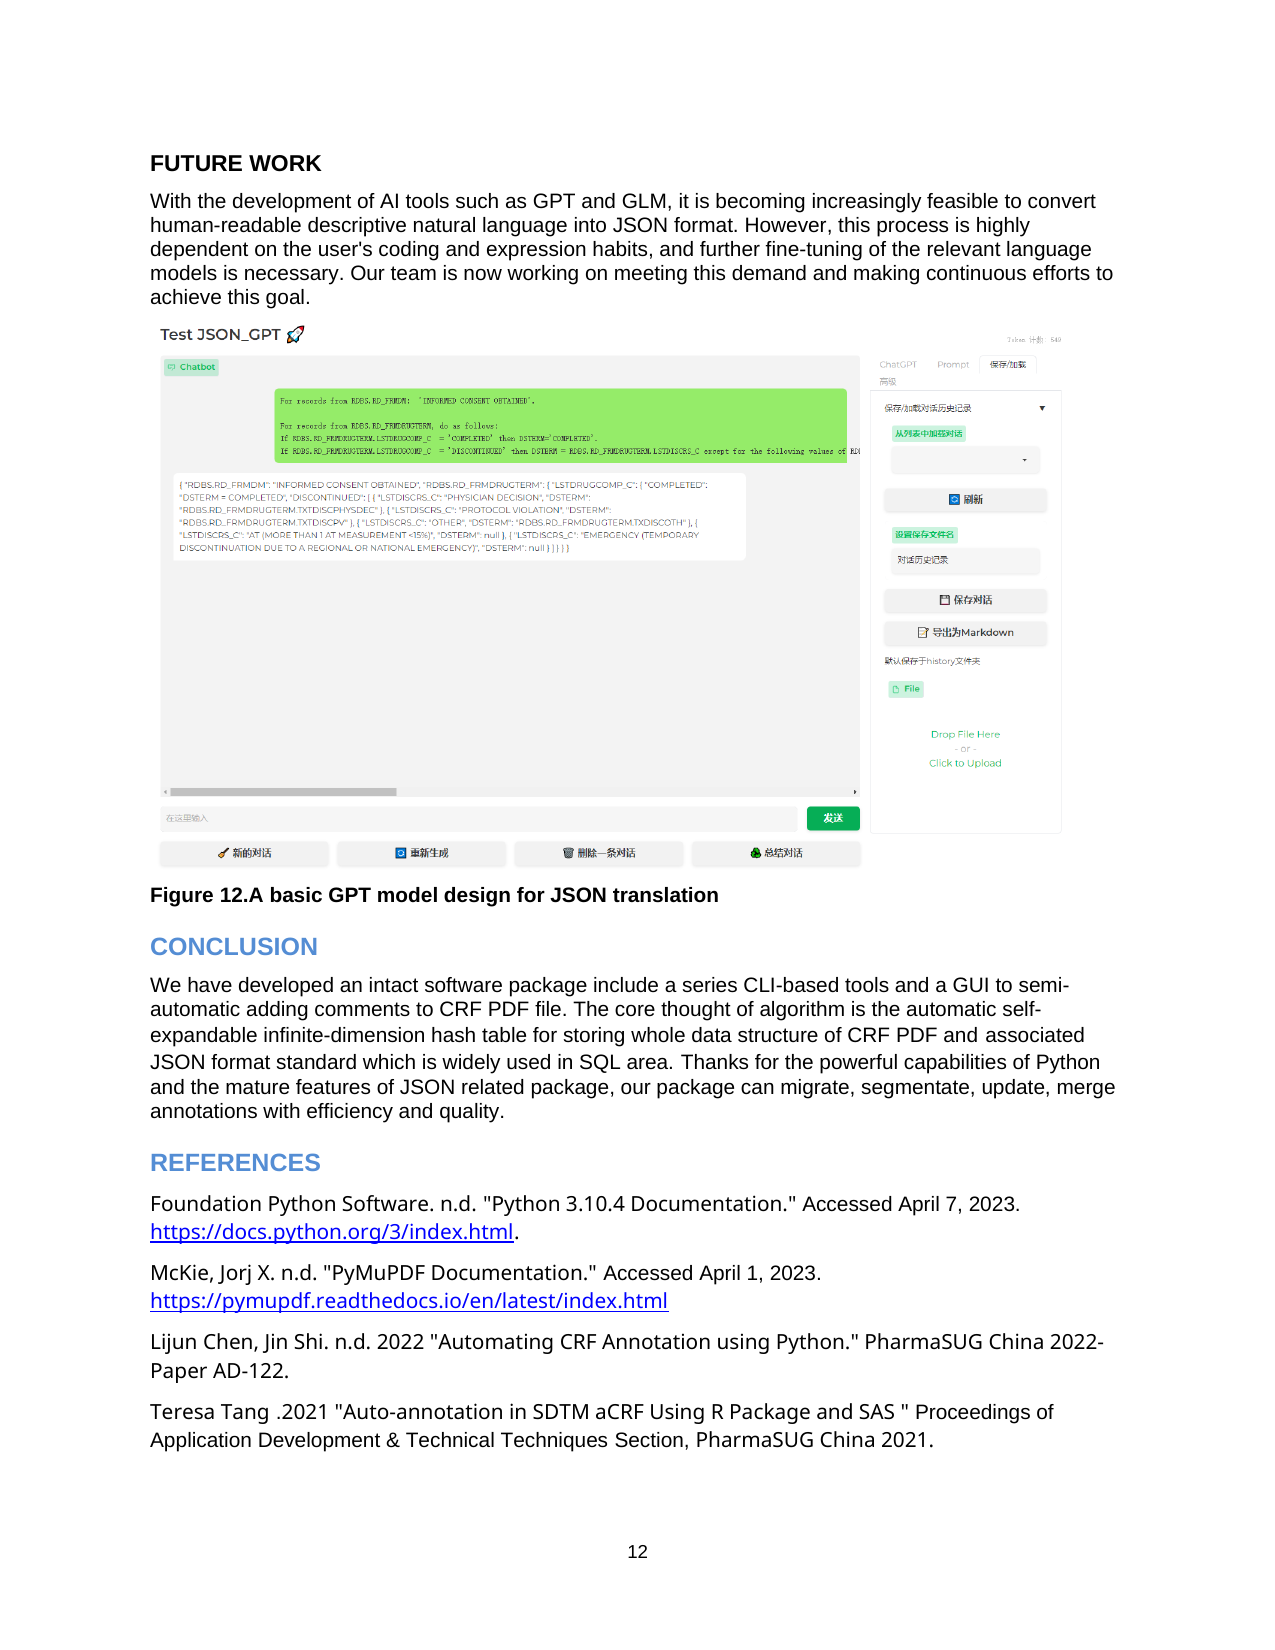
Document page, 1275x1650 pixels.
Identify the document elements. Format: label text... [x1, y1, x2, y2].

text Foundation Python Software. n.d. "Python 3.10.4 Documentation." Accessed April 7, 2023. https://docs.python.org/3/index.html. [150, 1189, 1125, 1246]
text Figure 12.A basic GPT model design for JSON translation [150, 883, 1125, 907]
text Teresa Tang .2021 "Auto-annotation in SDTM aCRF Using R Package and SAS " Proceedings of Application Development & Technical Techniques Section, PharmaSUG China 2021. [150, 1397, 1125, 1454]
subtitle Future work [150, 150, 1125, 176]
picture [150, 321, 1093, 871]
text McKie, Jorj X. n.d. "PyMuPDF Documentation." Accessed April 1, 2023. https://pymupdf.readthedocs.io/en/latest/index.html [150, 1258, 1125, 1315]
text We have developed an intact software package include a series CLI-based tools and a GUI to semi-automatic adding comments to CRF PDF file. The core thought of algorithm is the automatic self-expandable infinite-dimension hash table for storing whole data structure of CRF PDF and associated JSON format standard which is widely used in SQL area. Thanks for the powerful capabilities of Python and the mature features of JSON related package, our package can migrate, segmentate, update, merge annotations with efficiency and quality. [150, 973, 1125, 1122]
subtitle References [150, 1147, 1125, 1176]
text Lijun Chen, Jin Shi. n.d. 2022 "Automating CRF Annotation using Python." PharmaSUG China 2022-Paper AD-122. [150, 1327, 1125, 1384]
subtitle Conclusion [150, 932, 1125, 961]
text With the development of AI tools such as GPT and GLM, it is becoming increasingly feasible to convert human-readable descriptive natural language into JSON format. However, this process is highly dependent on the user's coding and expression habits, and further fine-tuning of the relevant language models is necessary. Our team is now working on meeting this demand and making continuous efforts to achieve this goal. [311, 189, 1125, 309]
